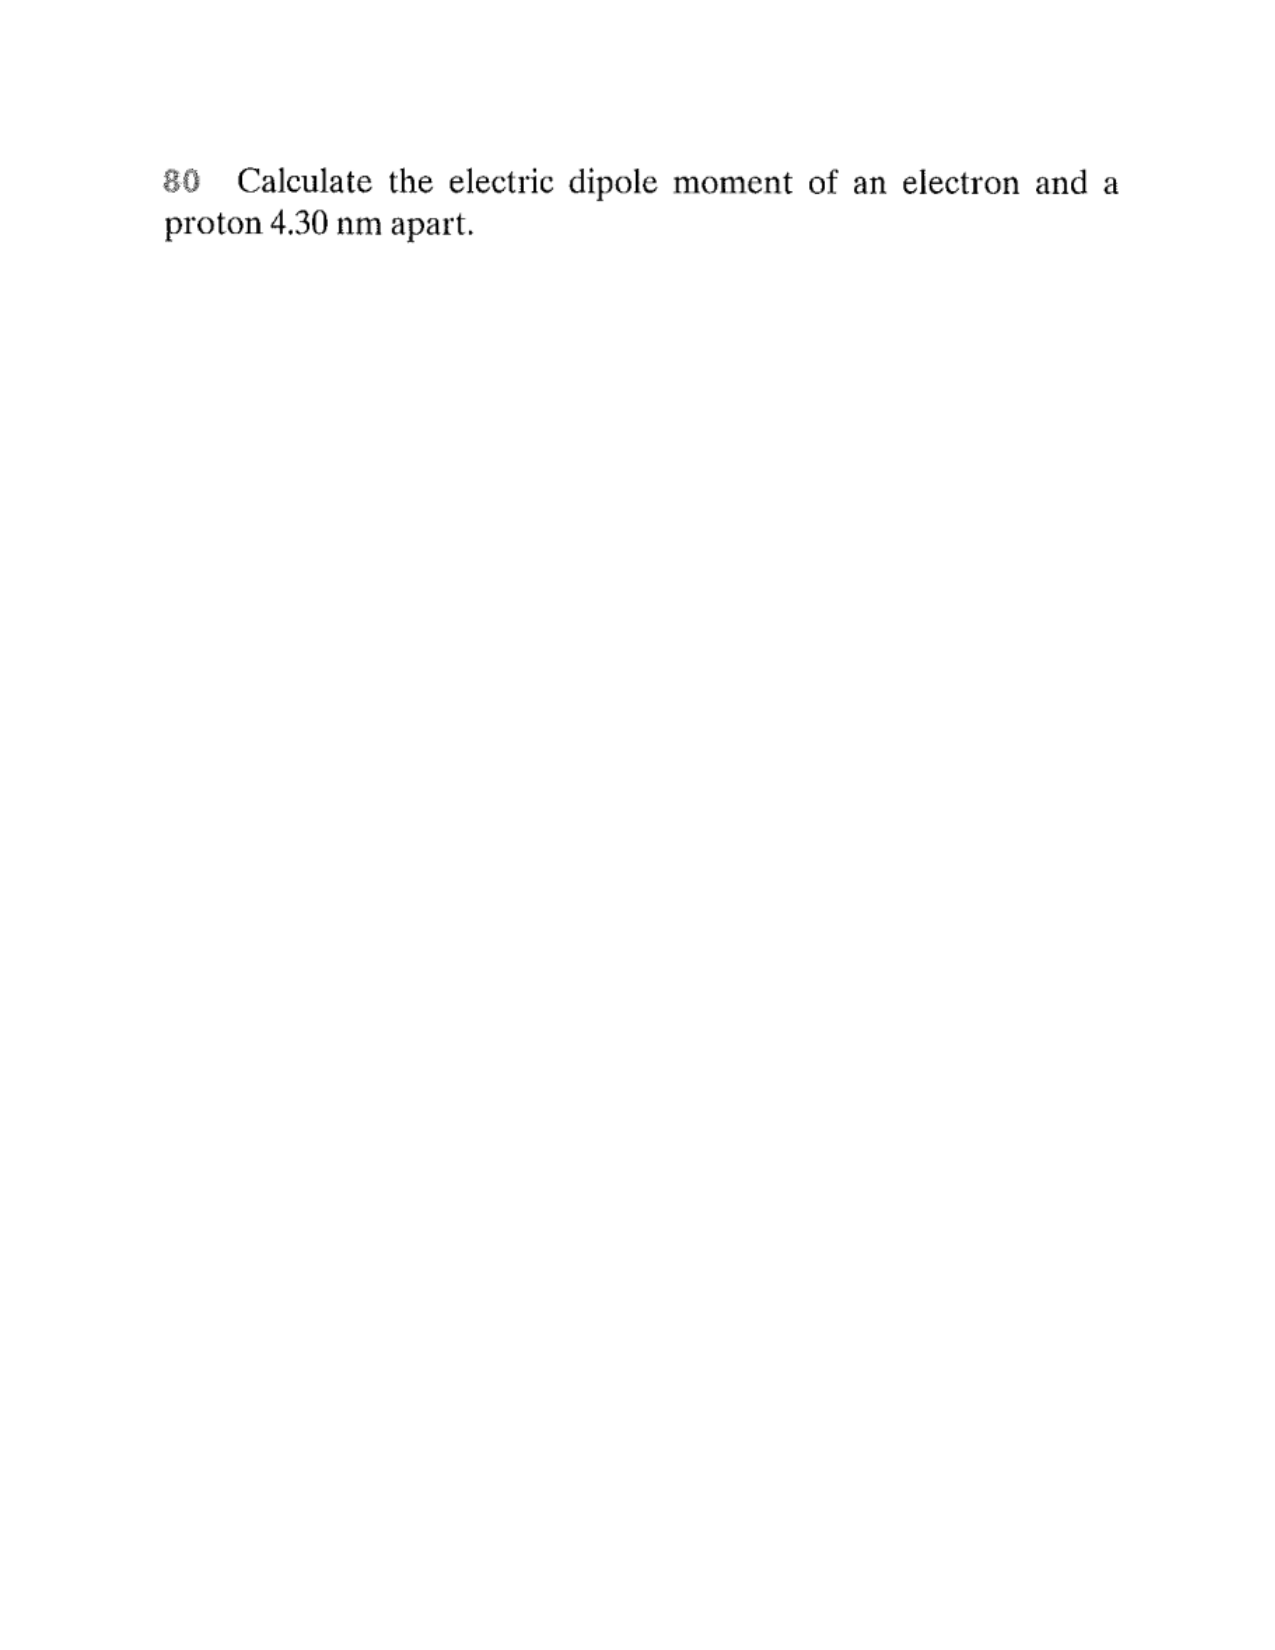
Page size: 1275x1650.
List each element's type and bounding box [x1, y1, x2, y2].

picture [150, 150, 1125, 255]
